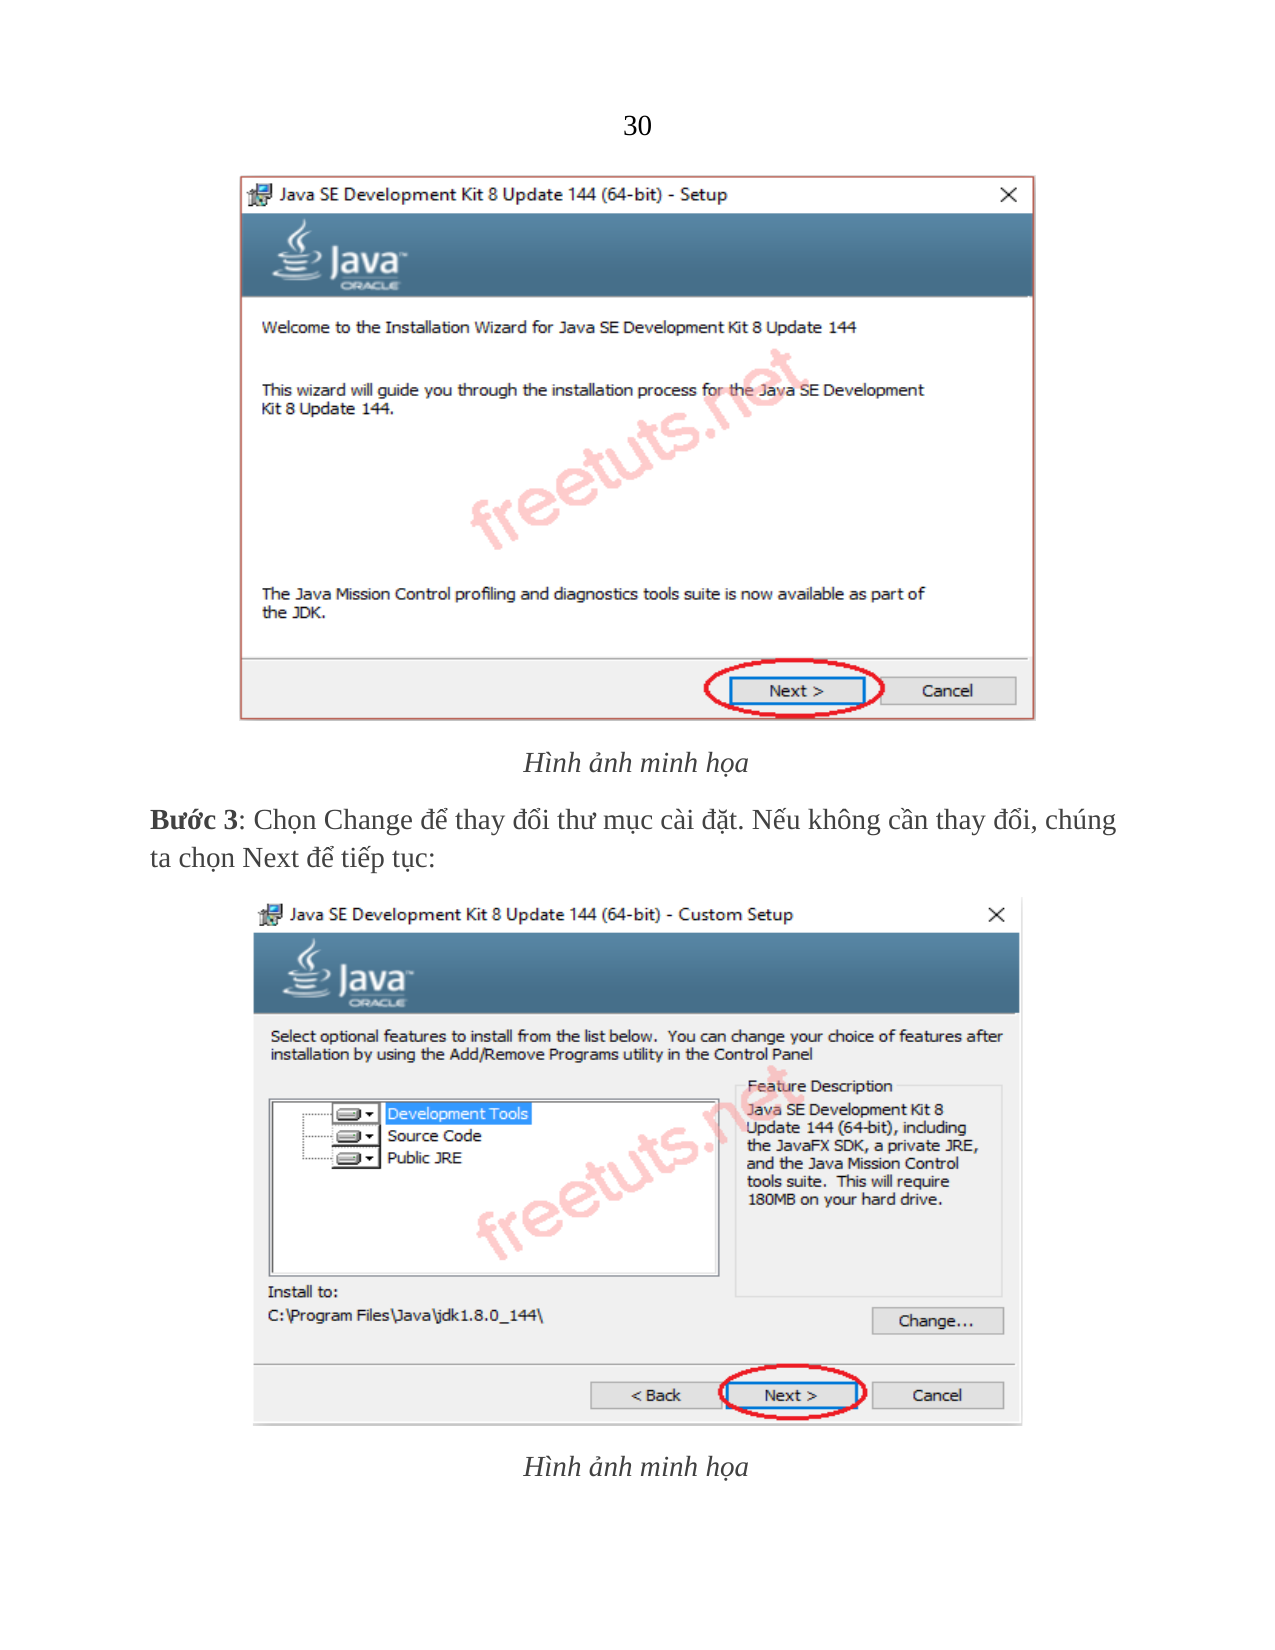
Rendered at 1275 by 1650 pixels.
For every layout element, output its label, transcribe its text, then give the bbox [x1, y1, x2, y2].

picture [239, 175, 1036, 721]
text Hình ảnh minh họa [150, 1449, 1125, 1483]
text Bước 3: Chọn Change để thay đổi thư mục cài đặt. Nếu không cần thay đổi, chúng ta chọn Next để tiếp tục: [150, 802, 1125, 874]
picture [252, 897, 1023, 1426]
text Hình ảnh minh họa [150, 745, 1125, 778]
